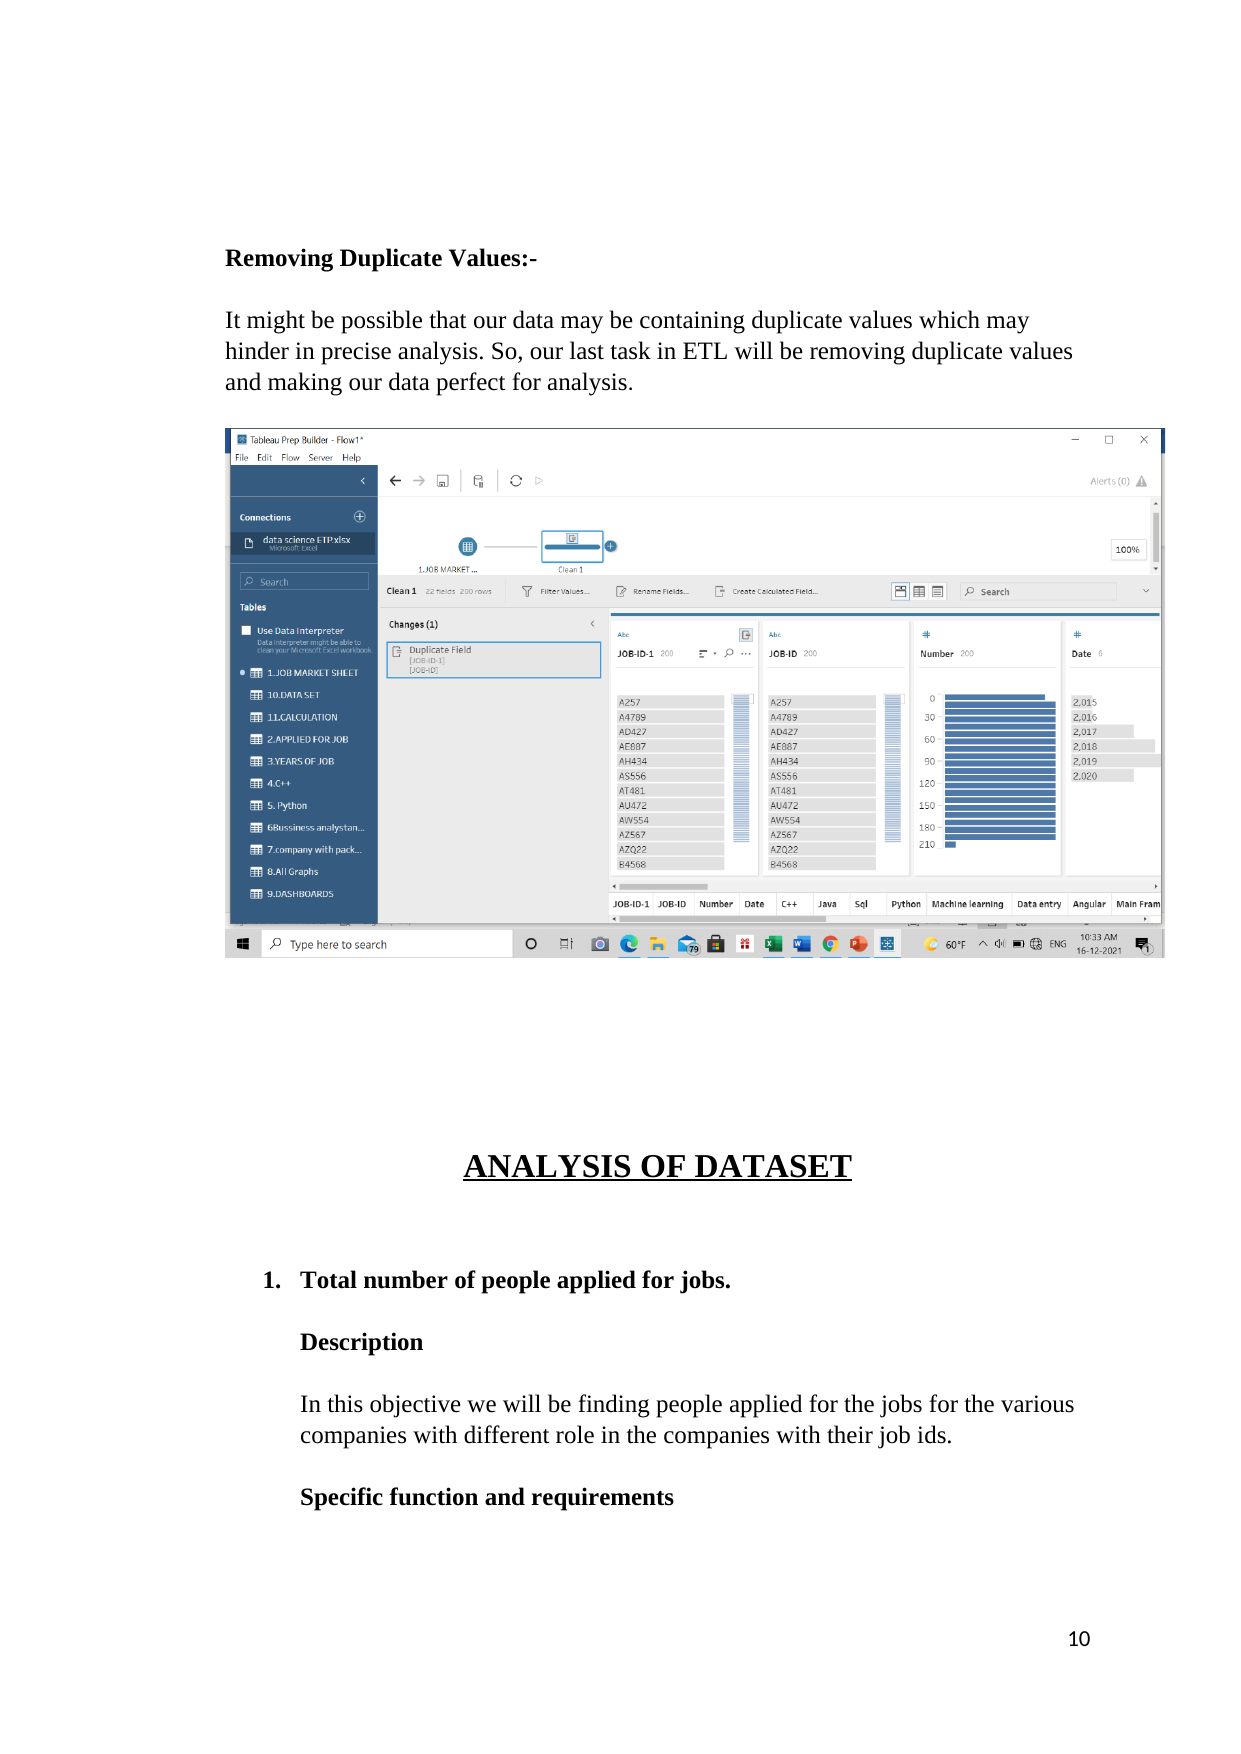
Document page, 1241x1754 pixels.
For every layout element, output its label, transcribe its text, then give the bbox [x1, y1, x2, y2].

list Description [300, 1327, 1090, 1356]
picture [225, 428, 1166, 958]
list It might be possible that our data may be containing duplicate values which may hinder in precise analysis. So, our last task in ETL will be removing duplicate values and making our data perfect for analysis. [225, 305, 1090, 396]
list Specific function and requirements [300, 1482, 1090, 1511]
list Total number of people applied for jobs. [262, 1265, 1090, 1294]
list In this objective we will be finding people applied for the jobs for the various companies with different role in the companies with their job ids. [300, 1389, 1090, 1449]
list ANALYSIS OF DATASET [225, 1146, 1090, 1184]
list Removing Duplicate Values:- [225, 243, 1090, 272]
